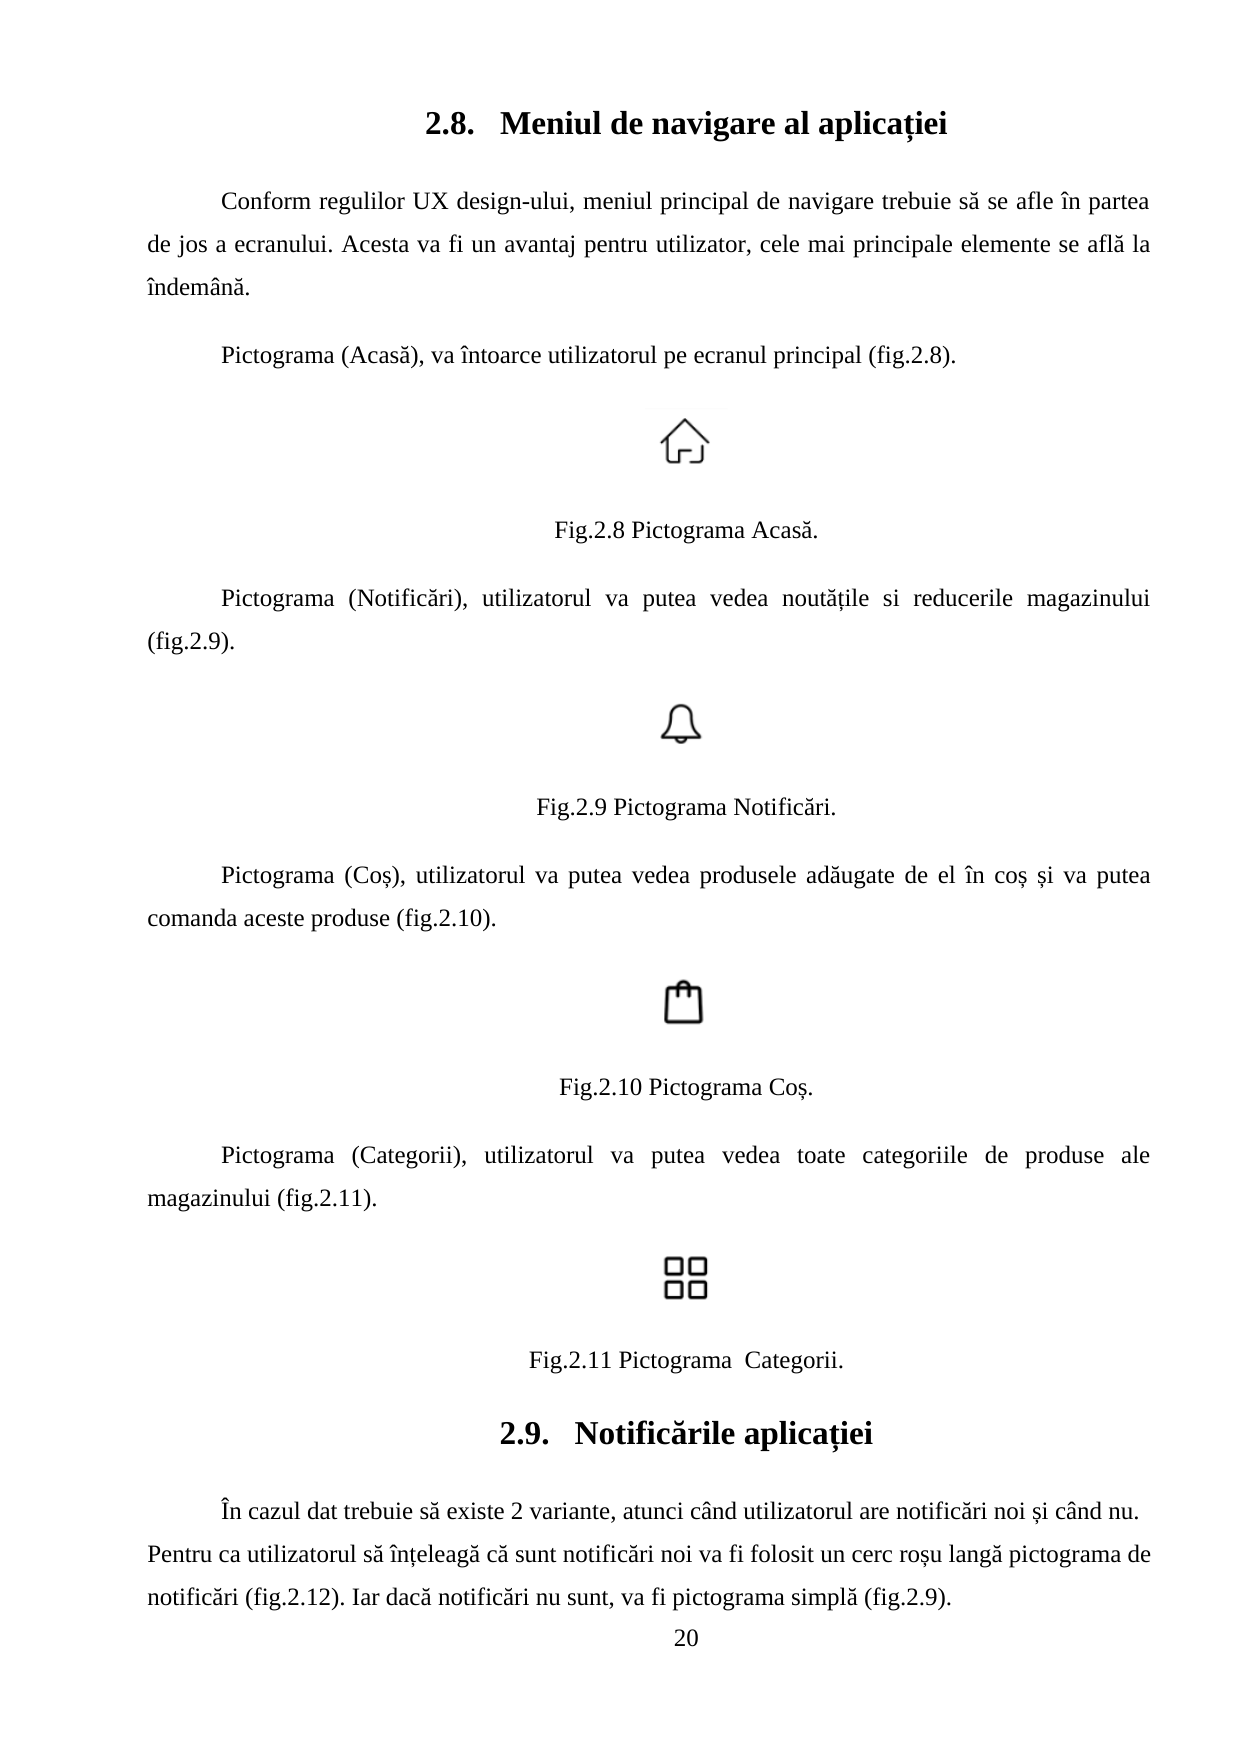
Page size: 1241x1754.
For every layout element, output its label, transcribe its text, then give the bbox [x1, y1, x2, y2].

text Pictograma (Notificări), utilizatorul va putea vedea noutățile si reducerile magazinului (fig.2.9). [147, 583, 1152, 655]
text În cazul dat trebuie să existe 2 variante, atunci când utilizatorul are notificări noi și când nu. Pentru ca utilizatorul să înțeleagă că sunt notificări noi va fi folosit un cerc roșu langă pictograma de notificări (fig.2.12). Iar dacă notificări nu sunt, va fi pictograma simplă (fig.2.9). [147, 1496, 1152, 1611]
text Pictograma (Сoș), utilizatorul va putea vedea produsele adăugate de el în coș și va putea comanda aceste produse (fig.2.10). [147, 860, 1152, 932]
picture [657, 1251, 716, 1306]
text Pictograma (Acasă), va întoarce utilizatorul pe ecranul principal (fig.2.8). [147, 340, 1152, 369]
text Conform regulilor UX design-ului, meniul principal de navigare trebuie să se afle în partea de jos a ecranului. Acesta va fi un avantaj pentru utilizator, cele mai principale elemente se află la îndemână. [147, 186, 1152, 301]
picture [651, 694, 721, 753]
text Fig.2.11 Pictograma Categorii. [147, 1345, 1152, 1374]
text Fig.2.8 Pictograma Acasă. [147, 515, 1152, 544]
subtitle Meniul de navigare al aplicației [221, 103, 1152, 142]
text Fig.2.10 Pictograma Сoș. [147, 1072, 1152, 1101]
picture [645, 408, 728, 476]
text Pictograma (Categorii), utilizatorul va putea vedea toate categoriile de produse ale magazinului (fig.2.11). [147, 1140, 1152, 1212]
picture [646, 971, 726, 1033]
subtitle Notificările aplicației [221, 1413, 1152, 1452]
text Fig.2.9 Pictograma Notificări. [147, 792, 1152, 821]
